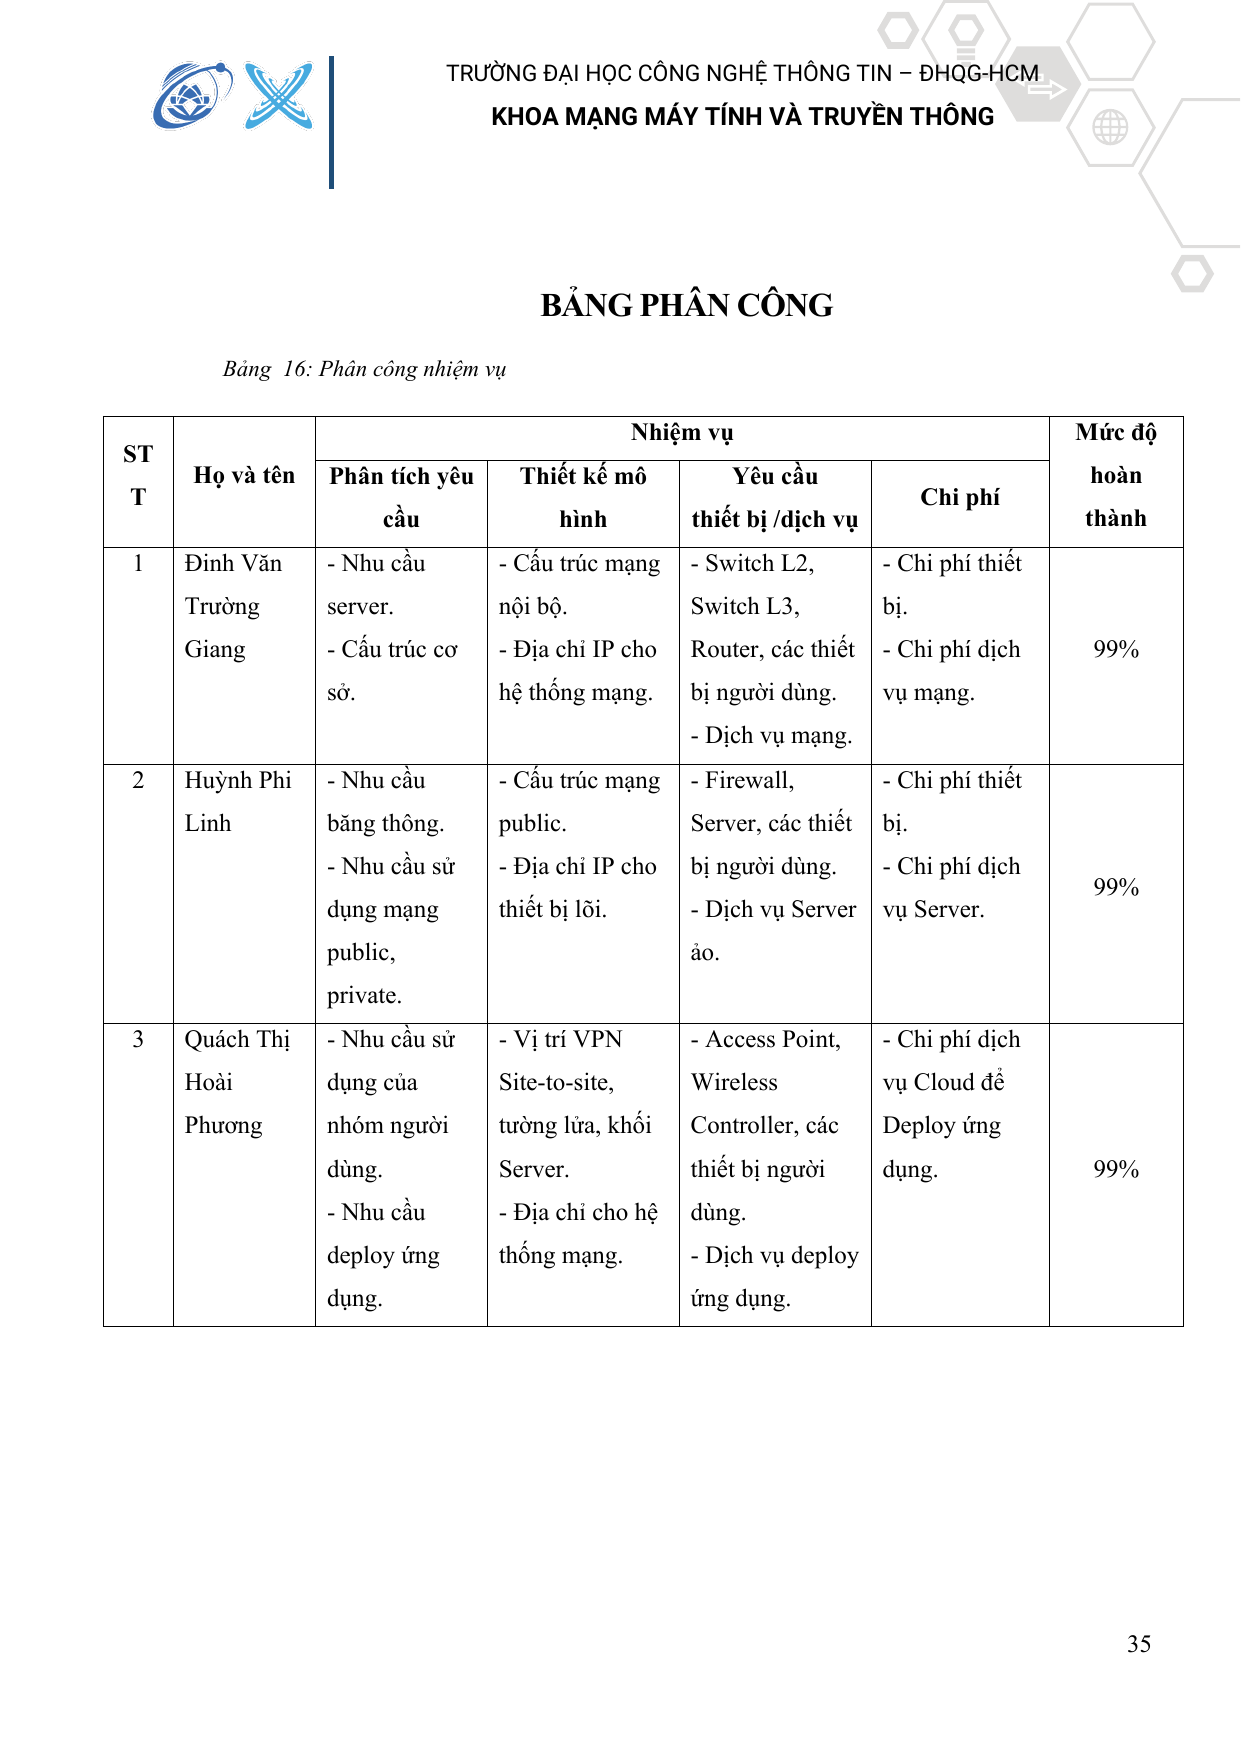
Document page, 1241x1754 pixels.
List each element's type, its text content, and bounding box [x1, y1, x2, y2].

table_cell - Vị trí VPN Site-to-site, tường lửa, khối Server. - Địa chỉ cho hệ thống mạng. [488, 1024, 679, 1326]
table_cell - Chi phí dịch vụ Cloud để Deploy ứng dụng. [872, 1024, 1049, 1326]
table_cell - Cấu trúc mạng public. - Địa chỉ IP cho thiết bị lõi. [488, 765, 679, 1023]
table_header STT [104, 417, 173, 547]
table_cell - Access Point, Wireless Controller, các thiết bị người dùng. - Dịch vụ deploy ứng dụng. [680, 1024, 871, 1326]
table_cell Phân tích yêu cầu [316, 461, 487, 547]
table_cell - Chi phí thiết bị. - Chi phí dịch vụ mạng. [872, 548, 1049, 764]
table_header Họ và tên [174, 417, 315, 547]
table_cell - Cấu trúc mạng nội bộ. - Địa chỉ IP cho hệ thống mạng. [488, 548, 679, 764]
table_cell Chi phí [872, 461, 1049, 547]
table_cell 1 [104, 548, 173, 764]
table_cell Đinh Văn Trường Giang [174, 548, 315, 764]
table_cell - Switch L2, Switch L3, Router, các thiết bị người dùng. - Dịch vụ mạng. [680, 548, 871, 764]
table_cell - Firewall, Server, các thiết bị người dùng. - Dịch vụ Server ảo. [680, 765, 871, 1023]
table_cell - Nhu cầu băng thông. - Nhu cầu sử dụng mạng public, private. [316, 765, 487, 1023]
table_cell - Chi phí thiết bị. - Chi phí dịch vụ Server. [872, 765, 1049, 1023]
table_cell - Nhu cầu server. - Cấu trúc cơ sở. [316, 548, 487, 764]
table_cell 99% [1050, 548, 1183, 764]
table_cell Quách Thị Hoài Phương [174, 1024, 315, 1326]
table_cell - Nhu cầu sử dụng của nhóm người dùng. - Nhu cầu deploy ứng dụng. [316, 1024, 487, 1326]
table_cell Huỳnh Phi Linh [174, 765, 315, 1023]
title BẢNG PHÂN CÔNG [223, 286, 1152, 324]
table_cell 99% [1050, 1024, 1183, 1326]
table_cell 3 [104, 1024, 173, 1326]
table_cell 99% [1050, 765, 1183, 1023]
picture [148, 56, 320, 136]
table_header Mức độ hoàn thành [1050, 417, 1183, 547]
table_header Nhiệm vụ [316, 417, 1049, 460]
table_cell 2 [104, 765, 173, 1023]
table_cell Thiết kế mô hình [488, 461, 679, 547]
table_cell Yêu cầu thiết bị /dịch vụ [680, 461, 871, 547]
